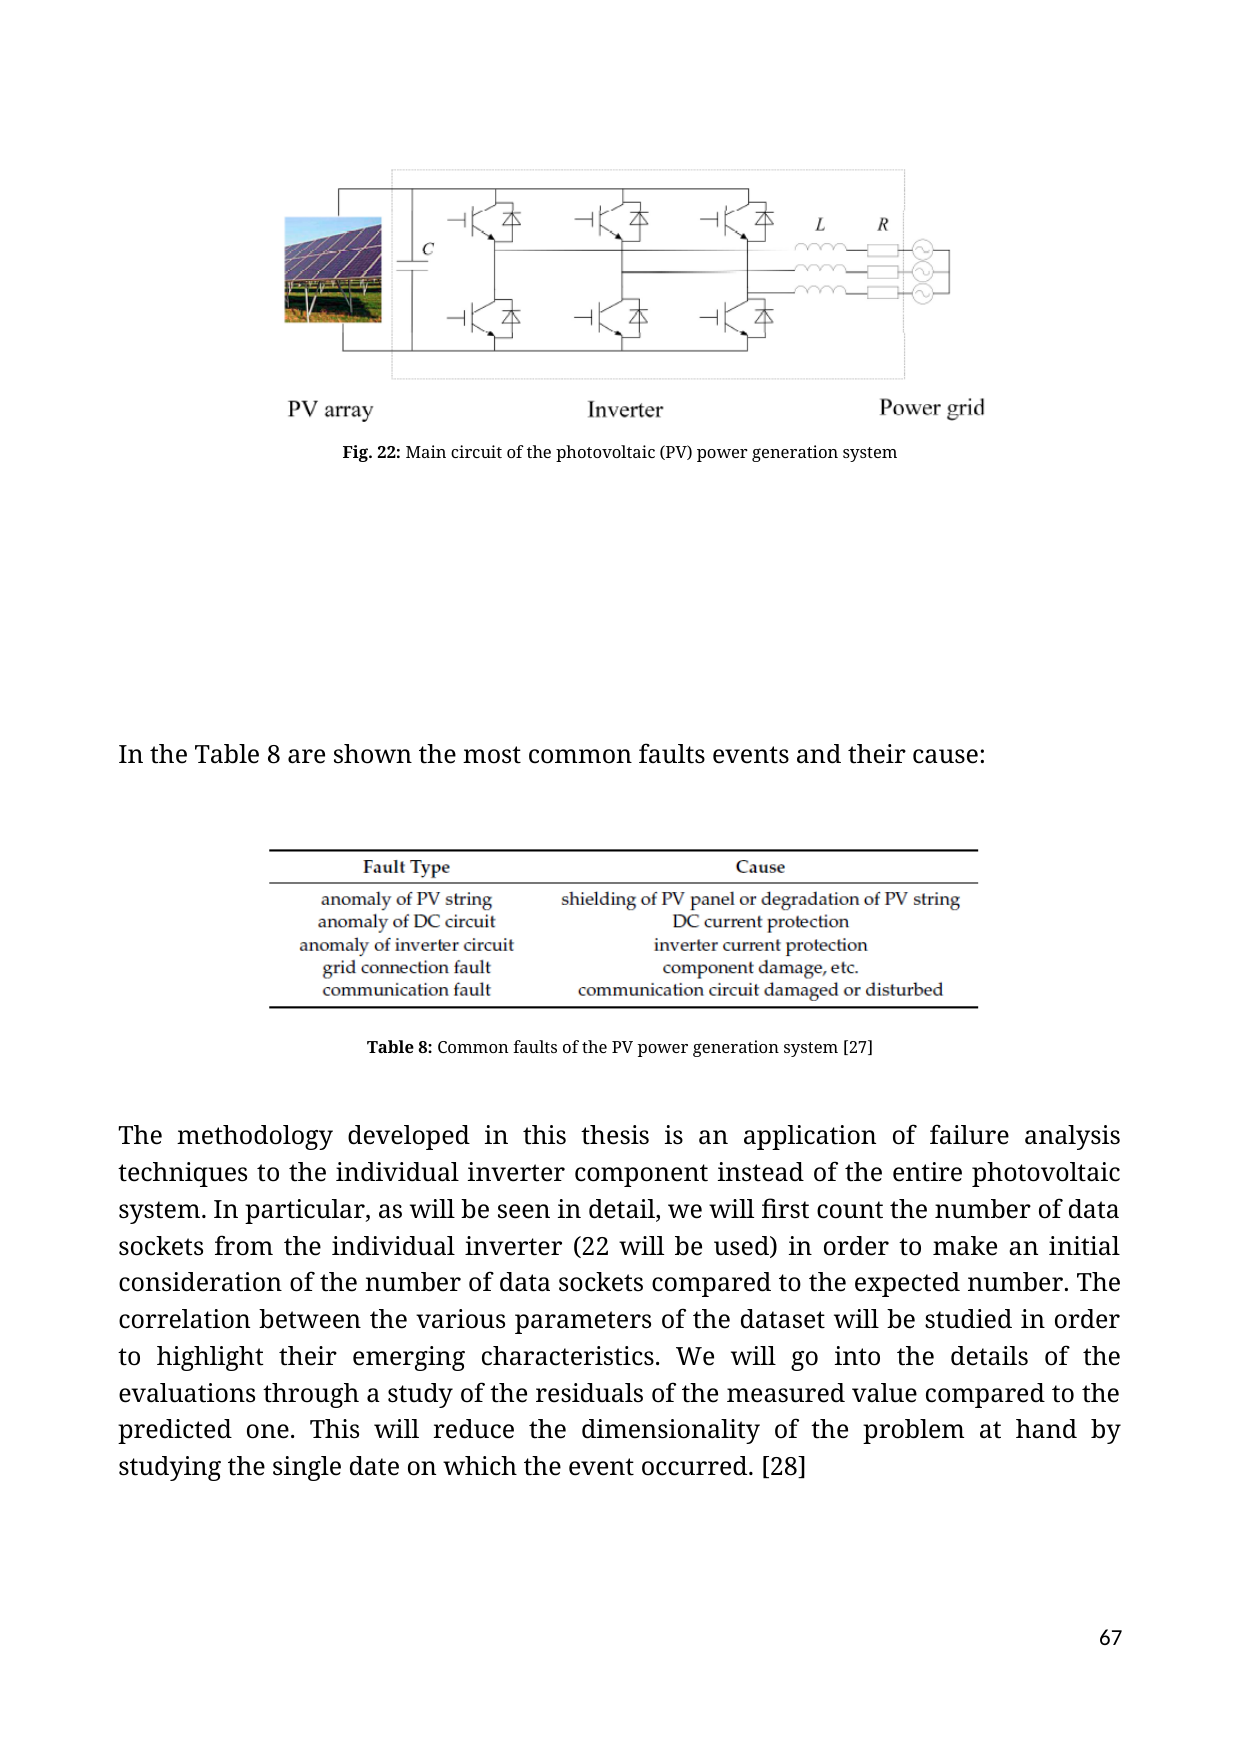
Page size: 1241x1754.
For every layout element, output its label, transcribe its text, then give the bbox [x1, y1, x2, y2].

text The methodology developed in this thesis is an application of failure analysis techniques to the individual inverter component instead of the entire photovoltaic system. In particular, as will be seen in detail, we will first count the number of data sockets from the individual inverter (22 will be used) in order to make an initial consideration of the number of data sockets compared to the expected number. The correlation between the various parameters of the dataset will be studied in order to highlight their emerging characteristics. We will go into the details of the evaluations through a study of the residuals of the measured value compared to the predicted one. This will reduce the dimensionality of the problem at hand by studying the single date on which the event occurred. [28] [118, 1118, 1122, 1483]
picture [249, 843, 991, 1017]
text In the Table 8 are shown the most common faults events and their cause: [118, 736, 1122, 770]
text Fig. 22: Main circuit of the photovoltaic (PV) power generation system [118, 440, 1122, 463]
text Table 8: Common faults of the PV power generation system [27] [118, 1036, 1122, 1058]
picture [240, 147, 1001, 422]
